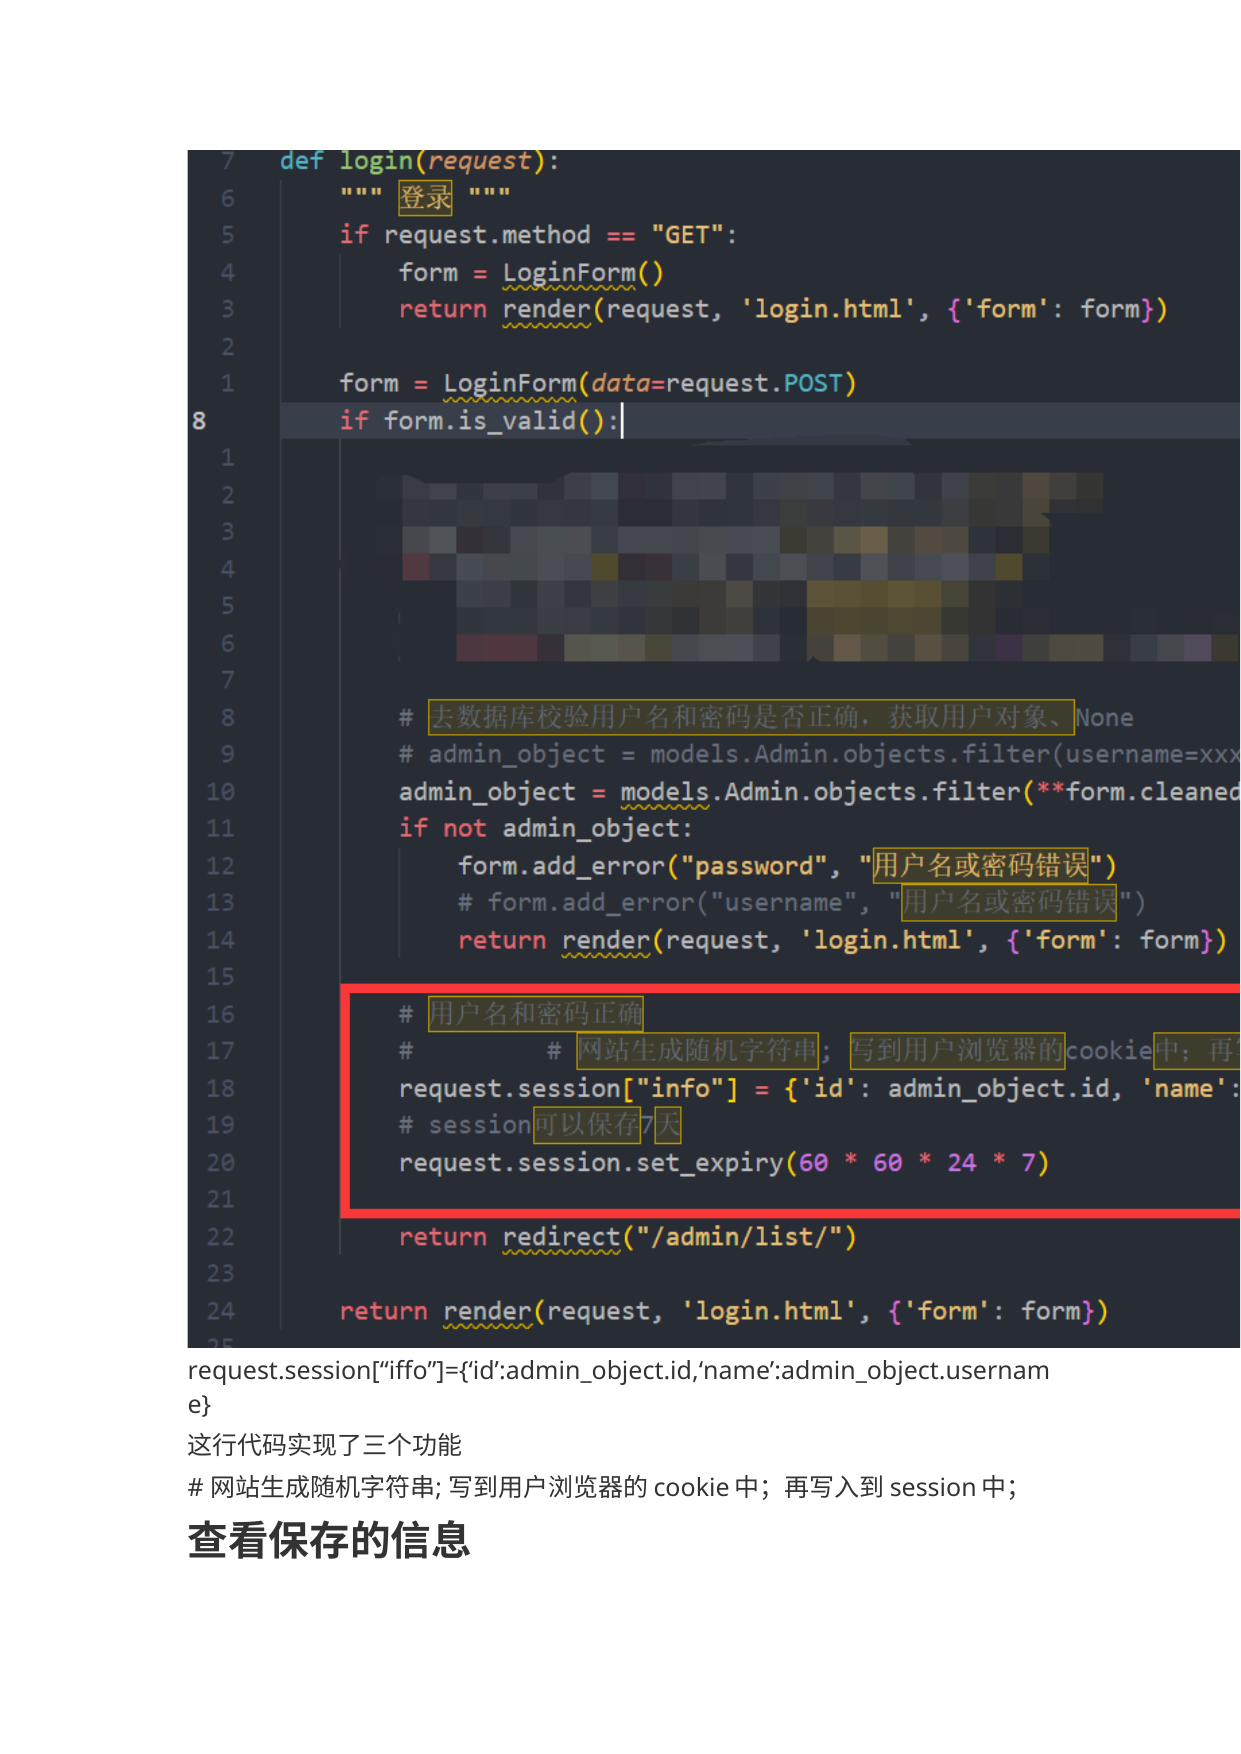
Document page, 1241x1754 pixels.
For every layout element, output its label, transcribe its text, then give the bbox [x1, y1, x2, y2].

text # 网站生成随机字符串; 写到用户浏览器的cookie中；再写入到session中； [187, 1467, 1053, 1503]
text request.session[“iffo”]={‘id’:admin_object.id,‘name’:admin_object.username} [187, 1353, 1053, 1421]
text 查看保存的信息 [187, 1508, 1053, 1567]
picture [187, 150, 1241, 1348]
text 这行代码实现了三个功能 [187, 1426, 1053, 1462]
